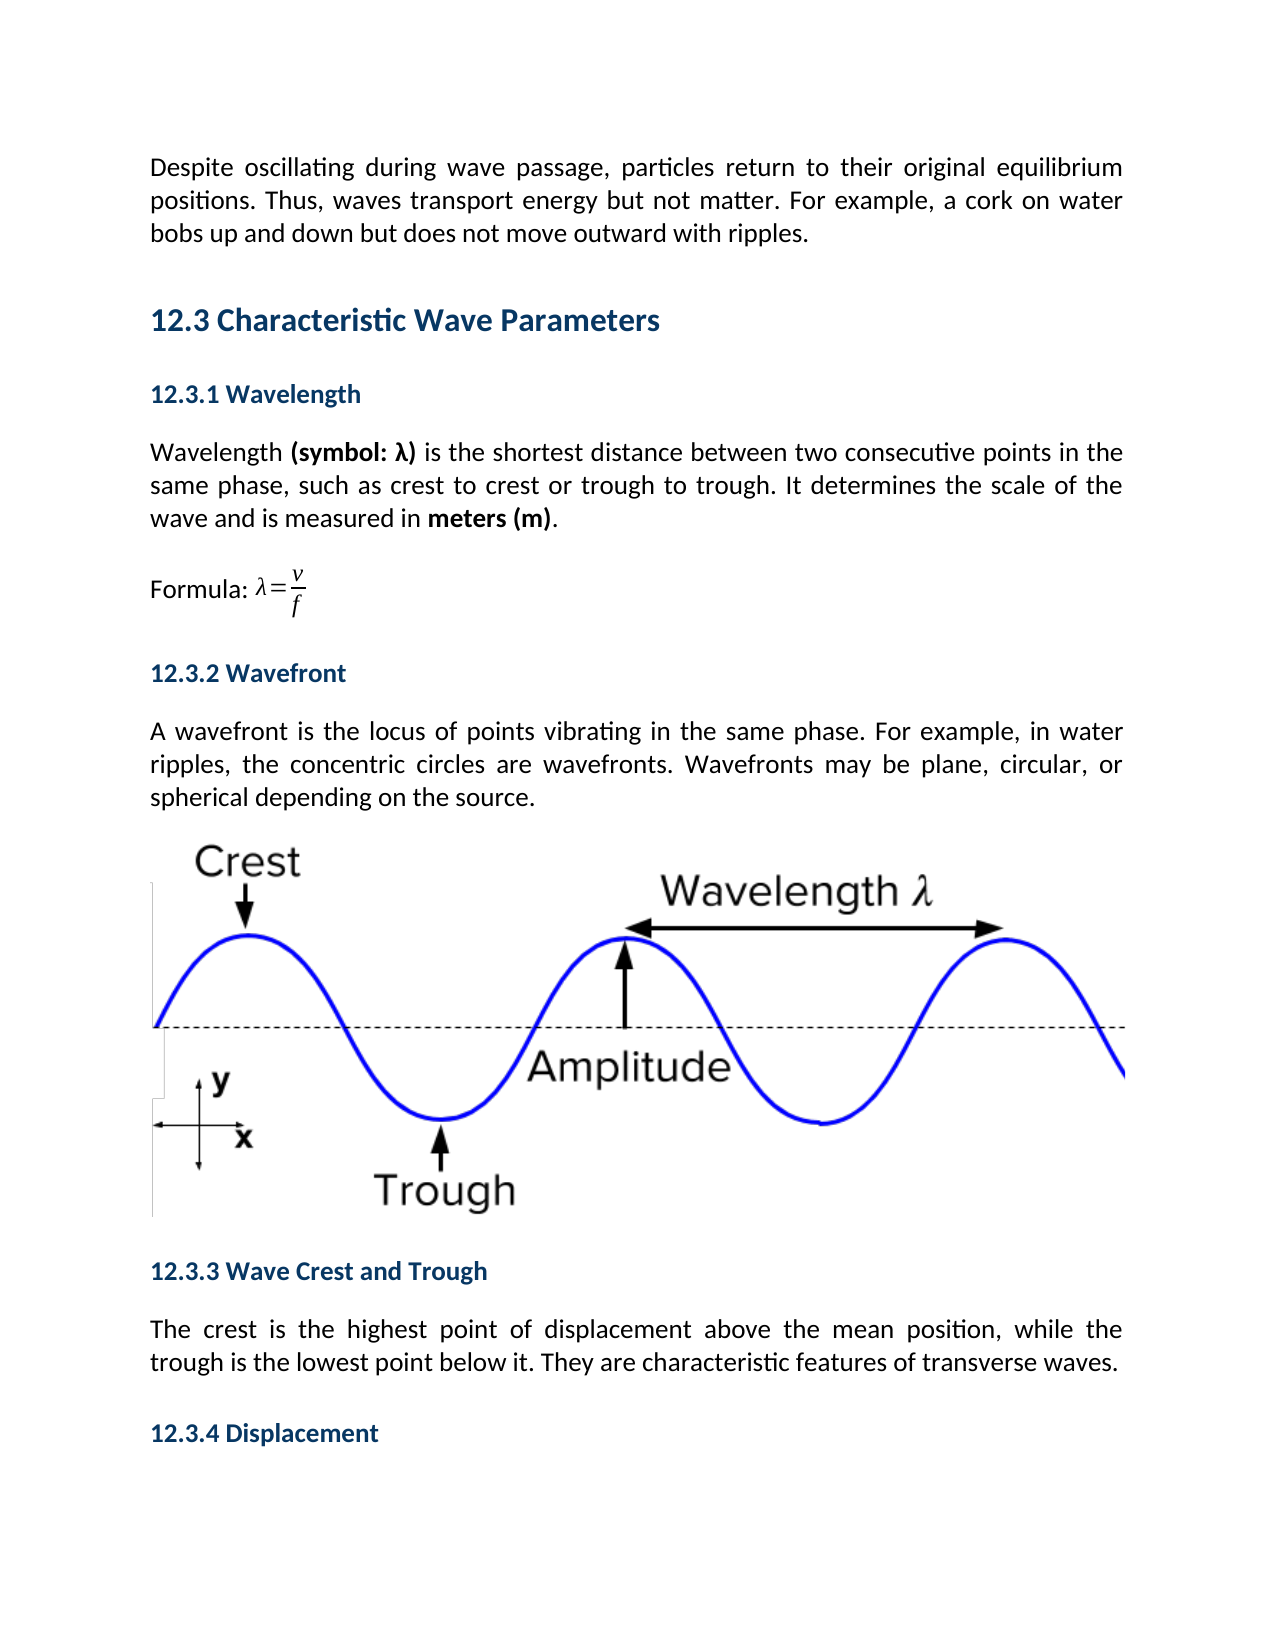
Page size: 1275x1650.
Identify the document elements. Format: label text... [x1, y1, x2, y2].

text A wavefront is the locus of points vibrating in the same phase. For example, in water ripples, the concentric circles are wavefronts. Wavefronts may be plane, circular, or spherical depending on the source. [150, 714, 1125, 813]
subtitle 12.3.2 Wavefront [150, 656, 1125, 689]
text Formula: [150, 559, 1125, 618]
subtitle 12.3.3 Wave Crest and Trough [150, 1254, 1125, 1288]
text The crest is the highest point of displacement above the mean position, while the trough is the lowest point below it. They are characteristic features of transverse waves. [150, 1313, 1125, 1379]
subtitle 12.3 Characteristic Wave Parameters [150, 299, 1125, 340]
subtitle 12.3.4 Displacement [150, 1416, 1125, 1449]
text Despite oscillating during wave passage, particles return to their original equilibrium positions. Thus, waves transport energy but not matter. For example, a cork on water bobs up and down but does not move outward with ripples. [150, 150, 1125, 249]
text Wavelength (symbol: λ) is the shortest distance between two consecutive points in the same phase, such as crest to crest or trough to trough. It determines the scale of the wave and is measured in meters (m). [150, 435, 1125, 534]
picture [150, 837, 1125, 1217]
subtitle 12.3.1 Wavelength [150, 377, 1125, 410]
